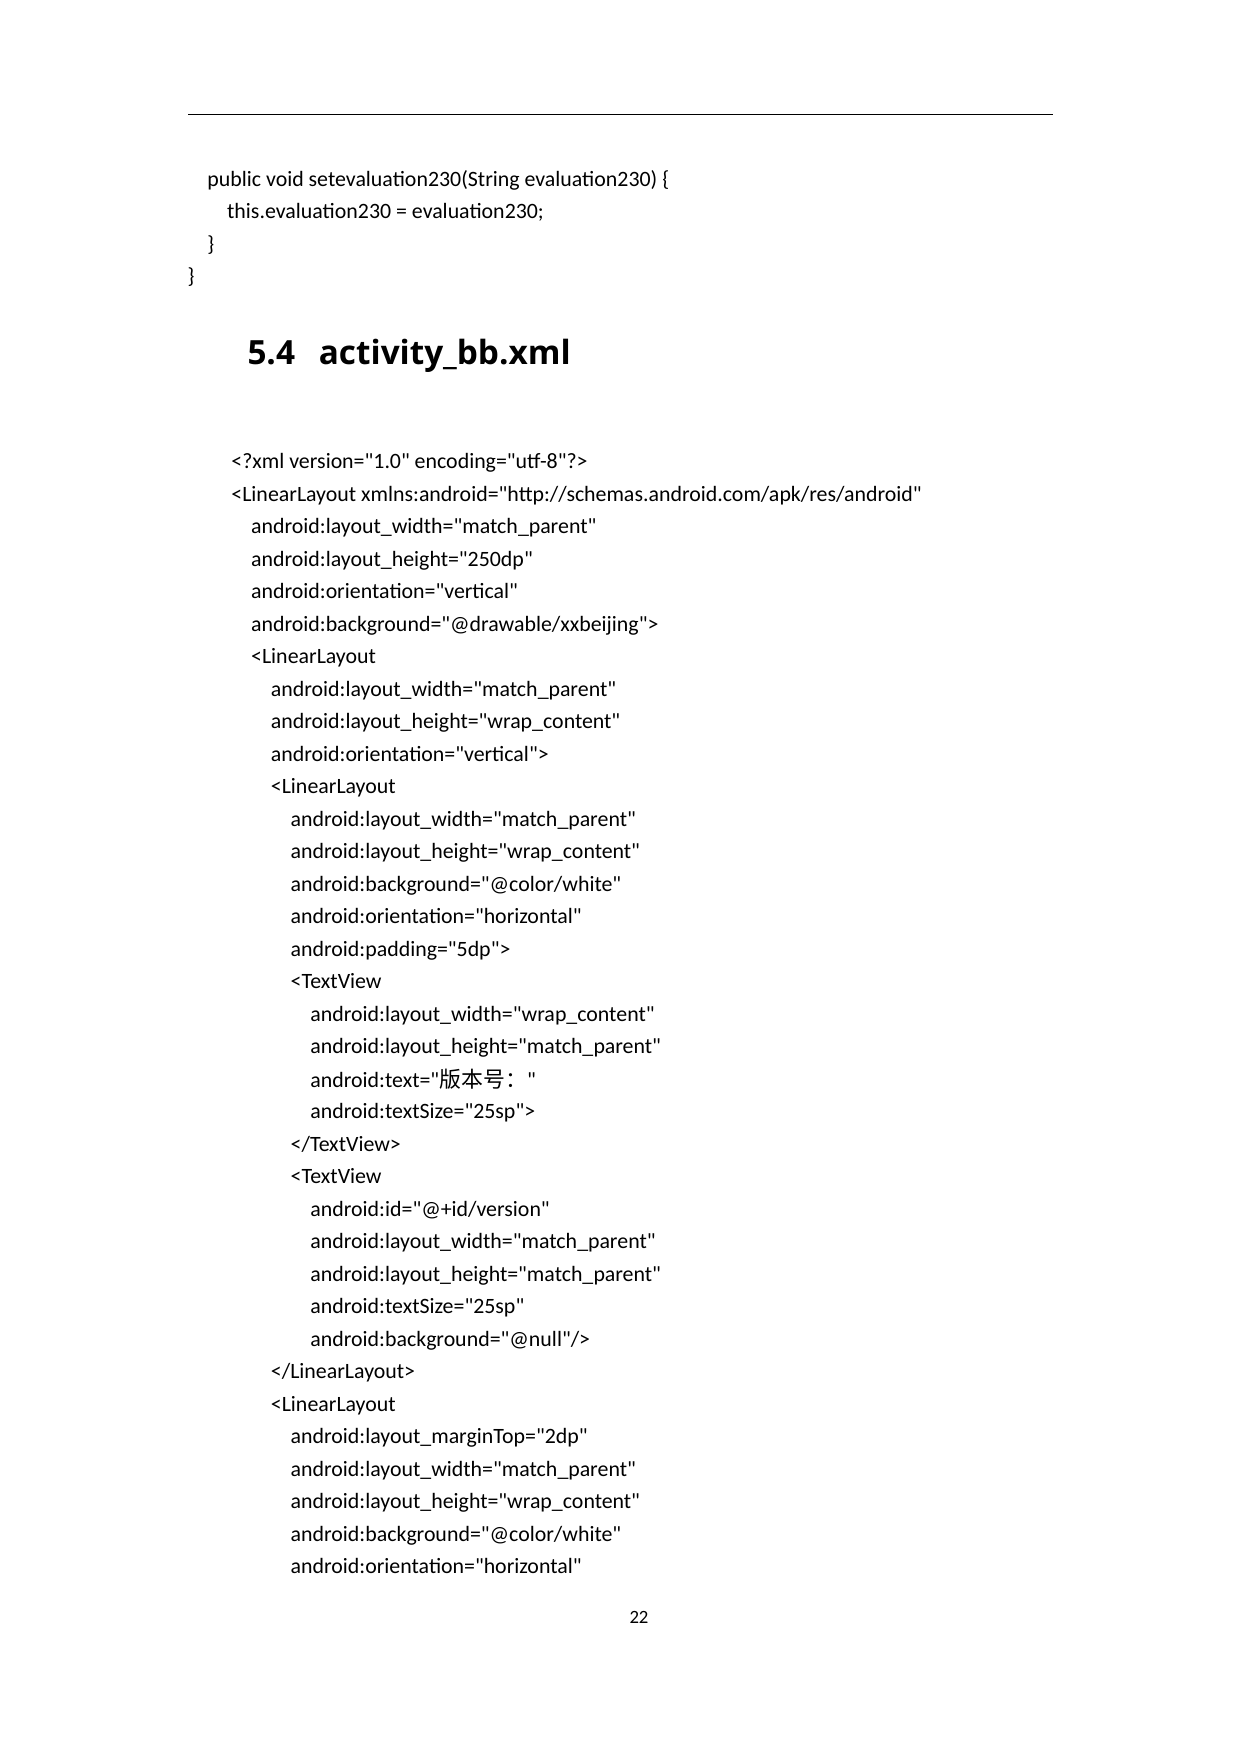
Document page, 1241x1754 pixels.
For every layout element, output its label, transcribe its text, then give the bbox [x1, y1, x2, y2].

text android:layout_height="match_parent" [187, 1257, 1053, 1289]
text <TextView [187, 1159, 1053, 1192]
text android:layout_width="match_parent" [187, 802, 1053, 834]
text android:background="@color/white" [187, 1517, 1053, 1549]
text android:orientation="horizontal" [187, 899, 1053, 932]
subtitle activity_bb.xml [247, 319, 1053, 384]
text android:layout_marginTop="2dp" [187, 1419, 1053, 1452]
text android:textSize="25sp" [187, 1289, 1053, 1322]
text </LinearLayout> [187, 1354, 1053, 1387]
text android:textSize="25sp"> [187, 1094, 1053, 1127]
text <?xml version="1.0" encoding="utf-8"?> [187, 444, 1053, 477]
text android:padding="5dp"> [187, 932, 1053, 964]
text android:layout_width="match_parent" [187, 1224, 1053, 1257]
text android:layout_width="match_parent" [187, 1452, 1053, 1484]
text android:orientation="vertical" [187, 574, 1053, 607]
text <LinearLayout [187, 769, 1053, 802]
text android:text="版本号：" [187, 1062, 1053, 1094]
text <LinearLayout [187, 1387, 1053, 1419]
text android:orientation="vertical"> [187, 737, 1053, 769]
text <LinearLayout xmlns:android="http://schemas.android.com/apk/res/android" [187, 477, 1053, 509]
text android:layout_width="wrap_content" [187, 997, 1053, 1029]
text android:background="@null"/> [187, 1322, 1053, 1354]
text </TextView> [187, 1127, 1053, 1159]
text android:id="@+id/version" [187, 1192, 1053, 1224]
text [187, 162, 1053, 292]
text android:background="@color/white" [187, 867, 1053, 899]
text android:layout_height="match_parent" [187, 1029, 1053, 1062]
text android:background="@drawable/xxbeijing"> [187, 607, 1053, 639]
text android:layout_width="match_parent" [187, 672, 1053, 704]
text android:layout_height="250dp" [187, 542, 1053, 574]
text android:layout_height="wrap_content" [187, 834, 1053, 867]
text <TextView [187, 964, 1053, 997]
text android:layout_height="wrap_content" [187, 1484, 1053, 1517]
text android:layout_height="wrap_content" [187, 704, 1053, 737]
text android:layout_width="match_parent" [187, 509, 1053, 542]
text android:orientation="horizontal" [187, 1549, 1053, 1582]
text <LinearLayout [187, 639, 1053, 672]
